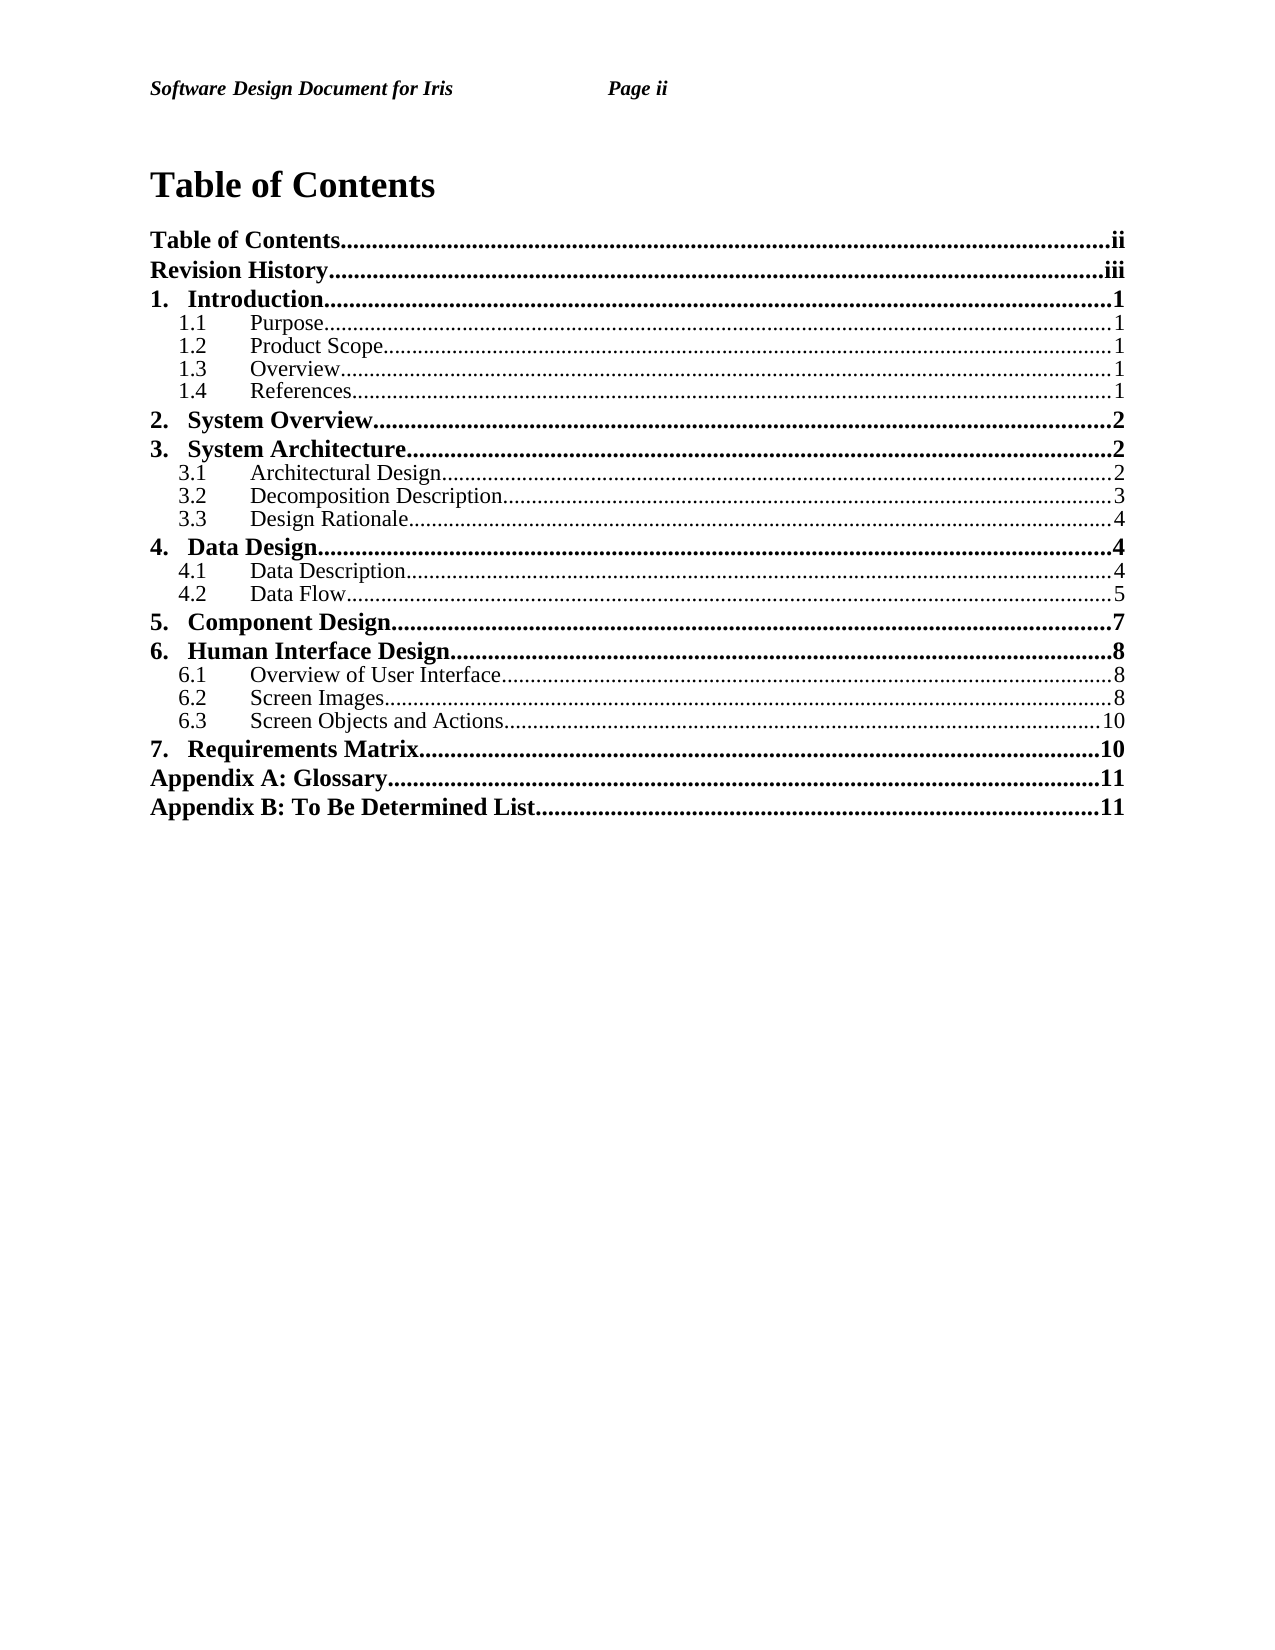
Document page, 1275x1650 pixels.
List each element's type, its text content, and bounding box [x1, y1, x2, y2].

text 3.2 Decomposition Description 3 [178, 485, 1125, 508]
text Revision History iii [150, 260, 1125, 283]
text 3.3 Design Rationale 4 [178, 508, 1125, 531]
text 1.1 Purpose 1 [178, 312, 1125, 335]
text 6. Human Interface Design 8 [150, 641, 1125, 664]
text Appendix B: To Be Determined List 11 [150, 797, 1125, 820]
text 3. System Architecture 2 [150, 439, 1125, 462]
text 7. Requirements Matrix 10 [150, 739, 1125, 762]
text Table of Contents ii [150, 231, 1125, 253]
text 5. Component Design 7 [150, 612, 1125, 635]
text 6.2 Screen Images 8 [178, 687, 1125, 710]
text 1.2 Product Scope 1 [178, 335, 1125, 358]
text 1.4 References 1 [178, 381, 1125, 403]
text 1. Introduction 1 [150, 289, 1125, 312]
text 3.1 Architectural Design 2 [178, 462, 1125, 485]
text 2. System Overview 2 [150, 410, 1125, 433]
text 6.3 Screen Objects and Actions 10 [178, 710, 1125, 733]
text 4. Data Design 4 [150, 537, 1125, 560]
text 6.1 Overview of User Interface 8 [178, 664, 1125, 687]
text Table of Contents [150, 162, 1125, 206]
text 4.2 Data Flow 5 [178, 583, 1125, 606]
text 4.1 Data Description 4 [178, 560, 1125, 583]
text Appendix A: Glossary 11 [150, 768, 1125, 791]
text 1.3 Overview 1 [178, 358, 1125, 381]
